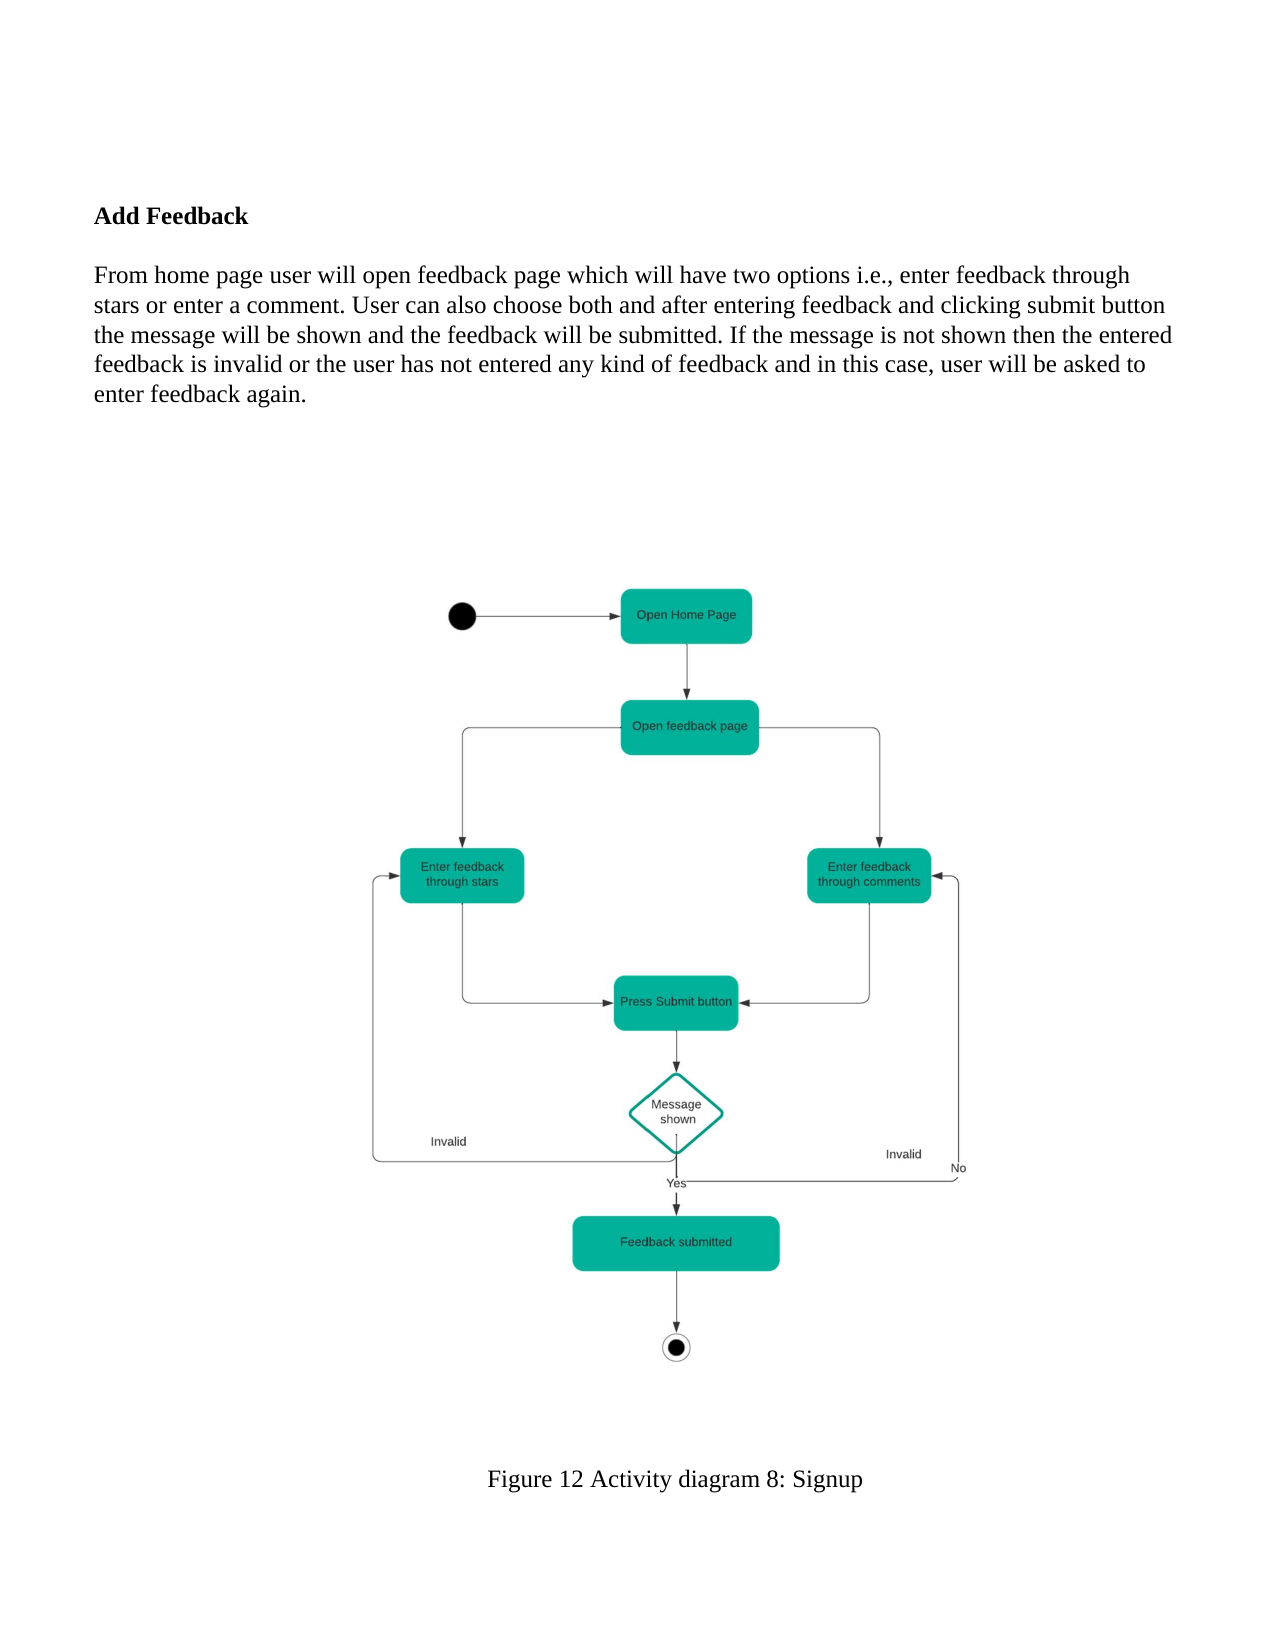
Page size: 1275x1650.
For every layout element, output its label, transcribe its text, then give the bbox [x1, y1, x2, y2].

text From home page user will open feedback page which will have two options i.e., enter feedback through [94, 260, 1275, 289]
text the message will be shown and the feedback will be submitted. If the message is not shown then the entered [94, 320, 1275, 348]
text enter feedback again. [94, 379, 1275, 408]
text Figure 12 Activity diagram 8: Signup [487, 1464, 1275, 1493]
text feedback is invalid or the user has not entered any kind of feedback and in this case, user will be asked to [94, 349, 1275, 378]
text Add Feedback [21, 201, 1275, 230]
picture [62, 465, 1232, 1403]
text stars or enter a comment. User can also choose both and after entering feedback and clicking submit button [94, 290, 1275, 319]
